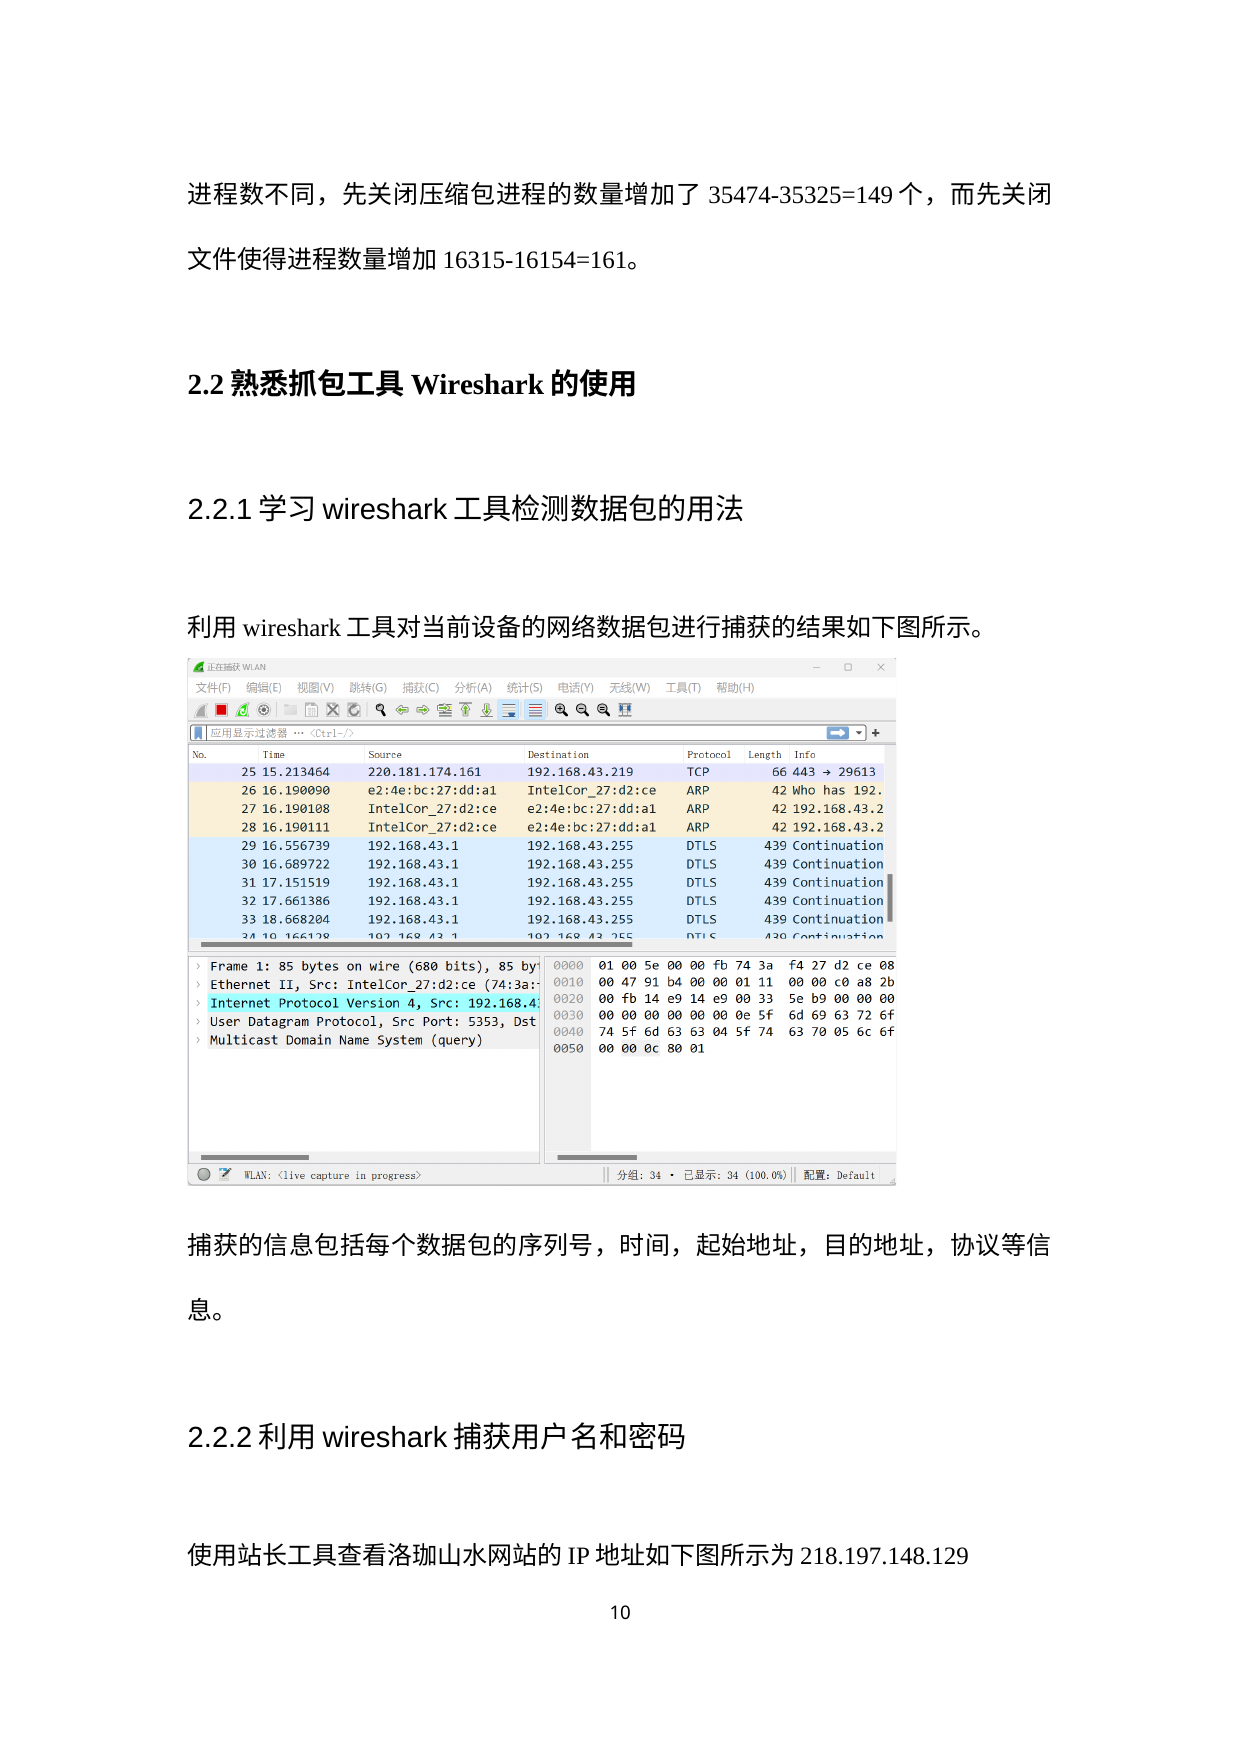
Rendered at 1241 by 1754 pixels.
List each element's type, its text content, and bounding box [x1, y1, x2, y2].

text 捕获的信息包括每个数据包的序列号，时间，起始地址，目的地址，协议等信息。 [187, 1211, 1053, 1341]
subtitle 2.2熟悉抓包工具Wireshark的使用 [187, 349, 1053, 414]
subtitle 2.2.1学习wireshark工具检测数据包的用法 [187, 474, 1053, 539]
text 利用wireshark工具对当前设备的网络数据包进行捕获的结果如下图所示。 [187, 593, 1053, 658]
subtitle 2.2.2利用wireshark捕获用户名和密码 [187, 1402, 1053, 1467]
picture [187, 658, 897, 1186]
text 使用站长工具查看洛珈山水网站的IP地址如下图所示为218.197.148.129 [187, 1521, 1053, 1586]
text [187, 160, 1053, 290]
